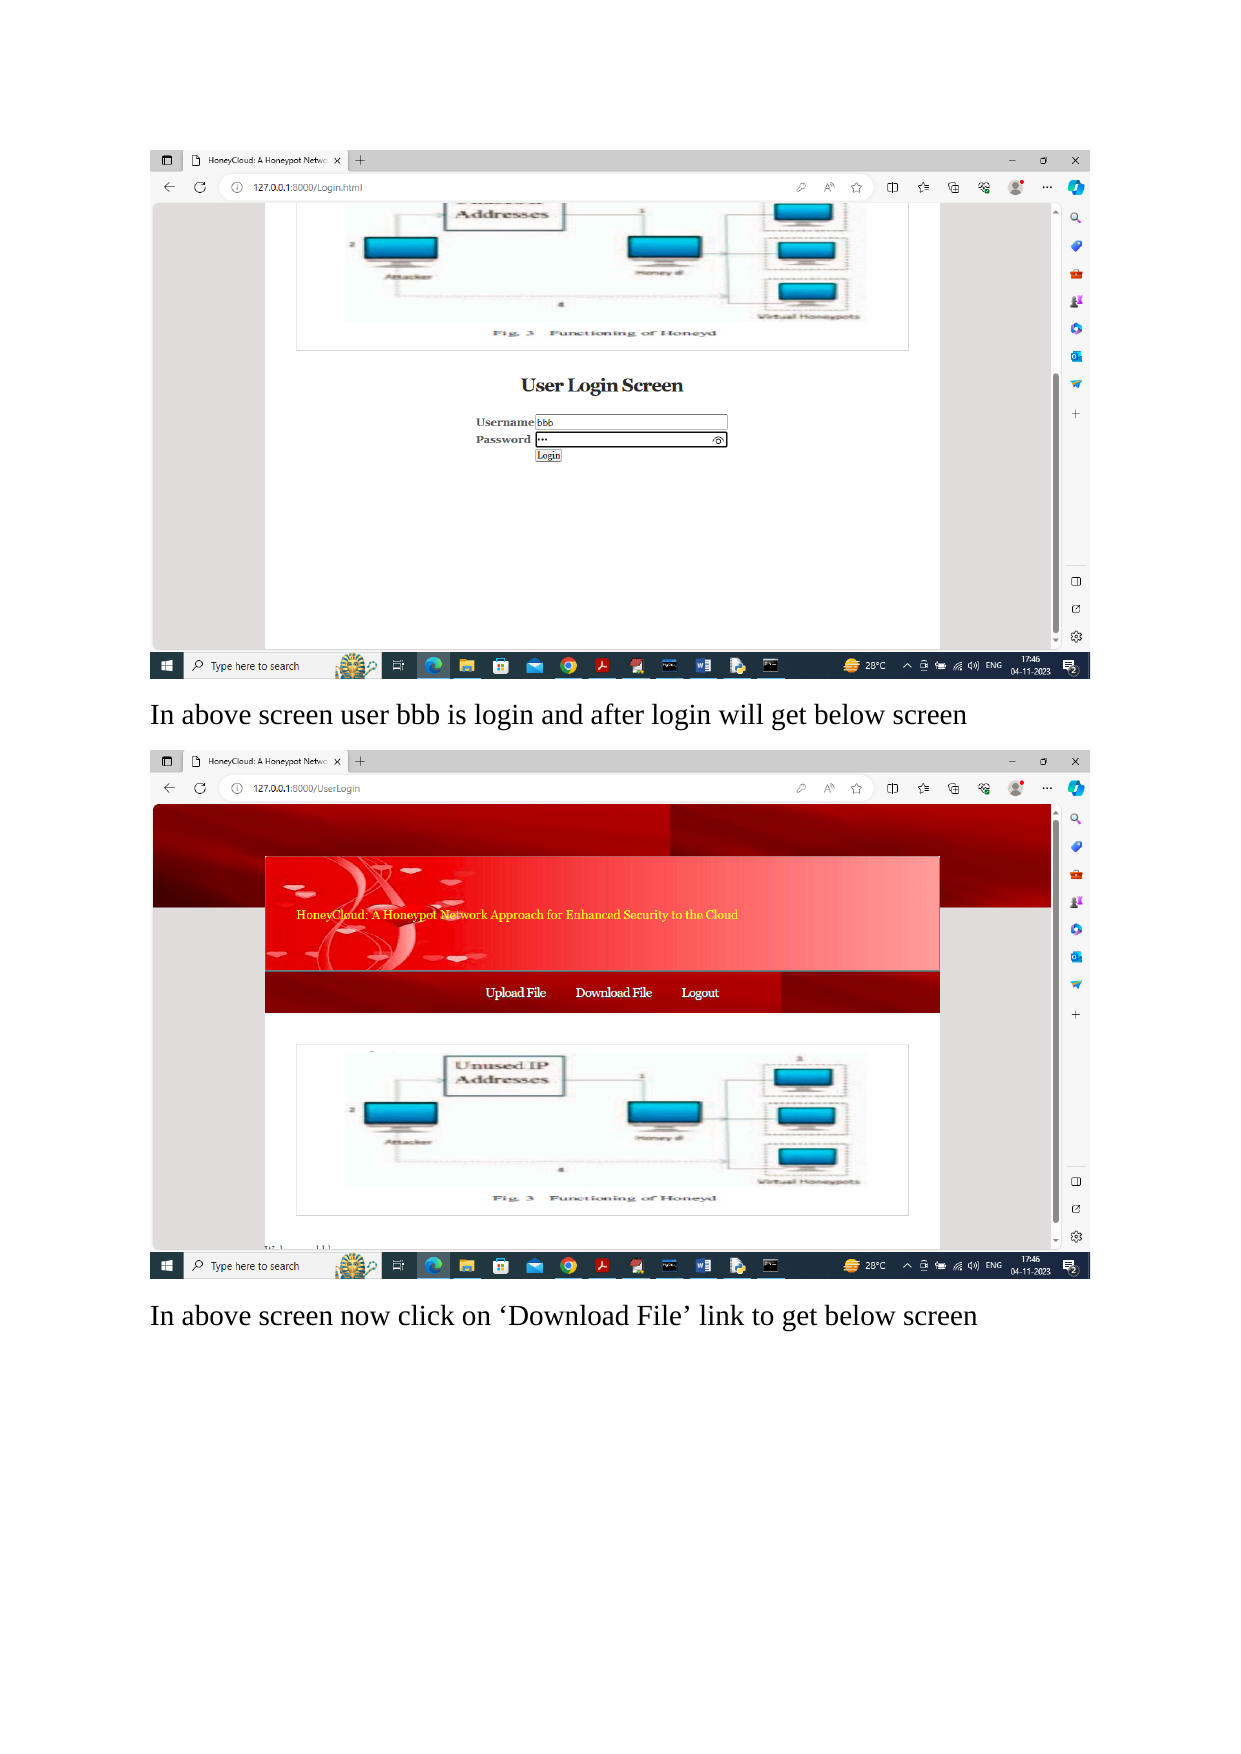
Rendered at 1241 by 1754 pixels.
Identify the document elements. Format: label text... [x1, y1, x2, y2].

picture [150, 750, 1091, 1279]
text In above screen now click on ‘Download File’ link to get below screen [150, 1298, 1090, 1331]
text In above screen user bbb is login and after login will get below screen [150, 697, 1090, 731]
picture [150, 150, 1091, 679]
